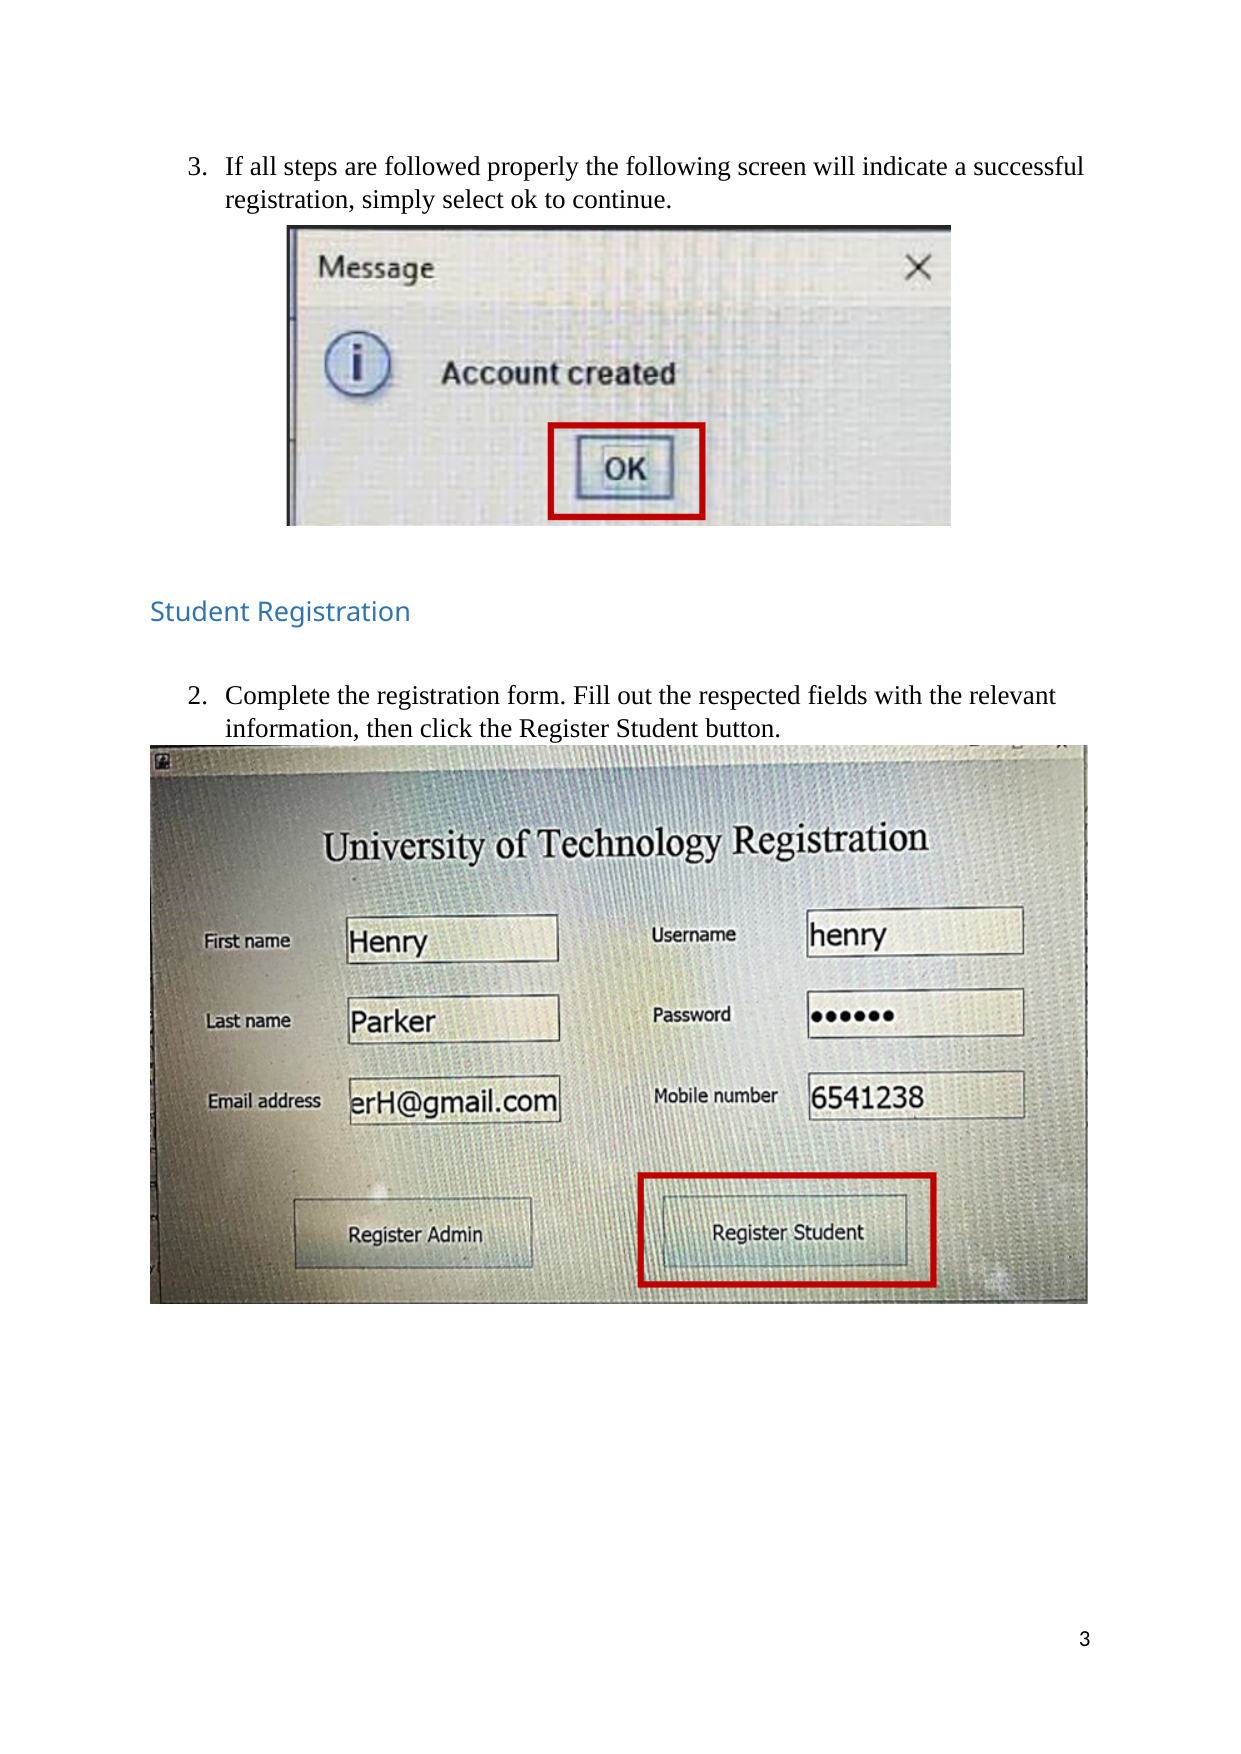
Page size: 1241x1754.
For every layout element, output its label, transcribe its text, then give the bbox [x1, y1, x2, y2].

text Student Registration [150, 592, 1090, 629]
picture [285, 225, 951, 524]
list If all steps are followed properly the following screen will indicate a successful registration, simply select ok to continue. [187, 150, 1090, 215]
list Complete the registration form. Fill out the respected fields with the relevant information, then click the Register Student button. [187, 679, 1090, 743]
picture [150, 745, 1088, 1304]
